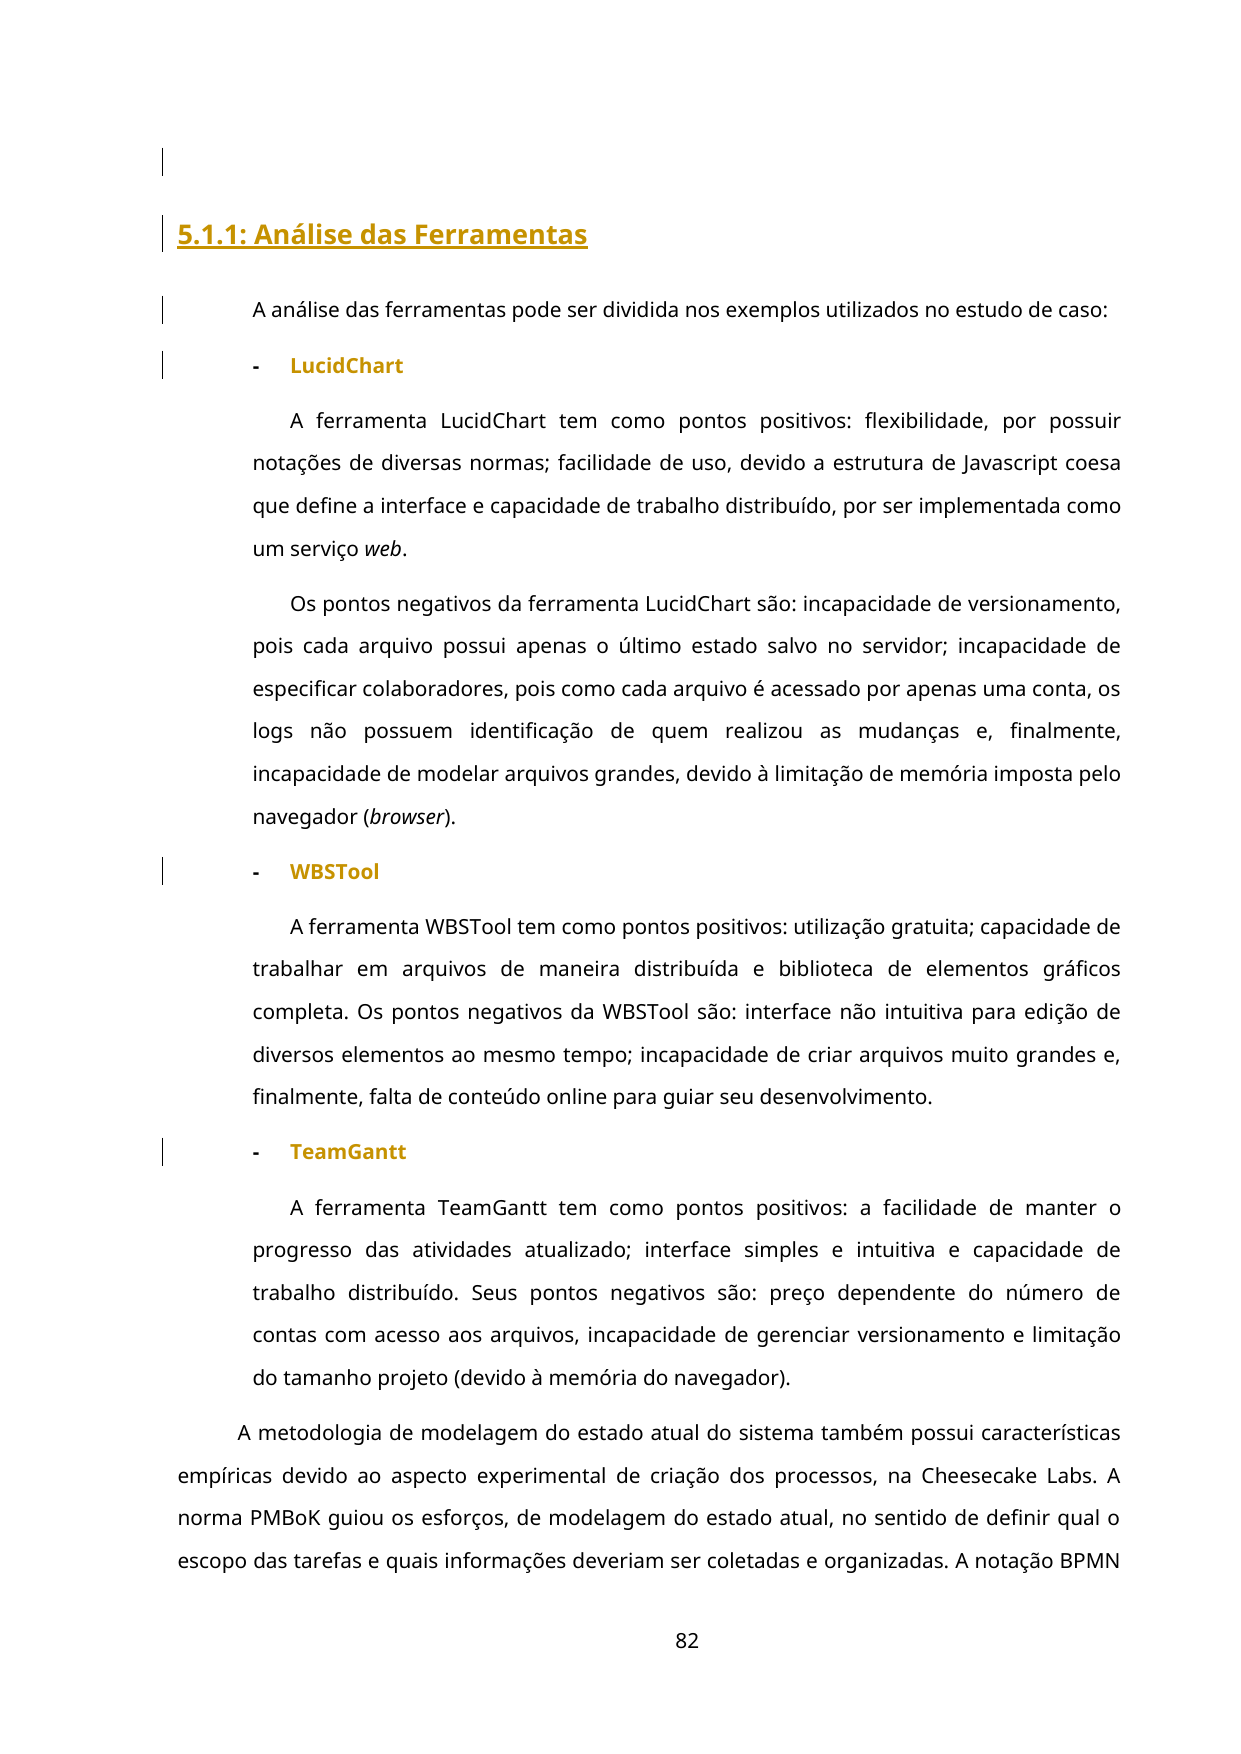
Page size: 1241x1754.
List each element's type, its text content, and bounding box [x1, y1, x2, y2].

list LucidChart [252, 351, 1122, 379]
text A ferramenta TeamGantt tem como pontos positivos: a facilidade de manter o progresso das atividades atualizado; interface simples e intuitiva e capacidade de trabalho distribuído. Seus pontos negativos são: preço dependente do número de contas com acesso aos arquivos, incapacidade de gerenciar versionamento e limitação do tamanho projeto (devido à memória do navegador). [252, 1193, 1122, 1391]
text A ferramenta LucidChart tem como pontos positivos: flexibilidade, por possuir notações de diversas normas; facilidade de uso, devido a estrutura de Javascript coesa que define a interface e capacidade de trabalho distribuído, por ser implementada como um serviço web. [252, 406, 1122, 562]
list TeamGantt [252, 1137, 1122, 1166]
text Os pontos negativos da ferramenta LucidChart são: incapacidade de versionamento, pois cada arquivo possui apenas o último estado salvo no servidor; incapacidade de especificar colaboradores, pois como cada arquivo é acessado por apenas uma conta, os logs não possuem identificação de quem realizou as mudanças e, finalmente, incapacidade de modelar arquivos grandes, devido à limitação de memória imposta pelo navegador (browser). [252, 589, 1122, 830]
text A ferramenta WBSTool tem como pontos positivos: utilização gratuita; capacidade de trabalhar em arquivos de maneira distribuída e biblioteca de elementos gráficos completa. Os pontos negativos da WBSTool são: interface não intuitiva para edição de diversos elementos ao mesmo tempo; incapacidade de criar arquivos muito grandes e, finalmente, falta de conteúdo online para guiar seu desenvolvimento. [252, 912, 1122, 1111]
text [177, 1418, 1122, 1574]
text A análise das ferramentas pode ser dividida nos exemplos utilizados no estudo de caso: [177, 296, 1122, 324]
list WBSTool [252, 857, 1122, 885]
